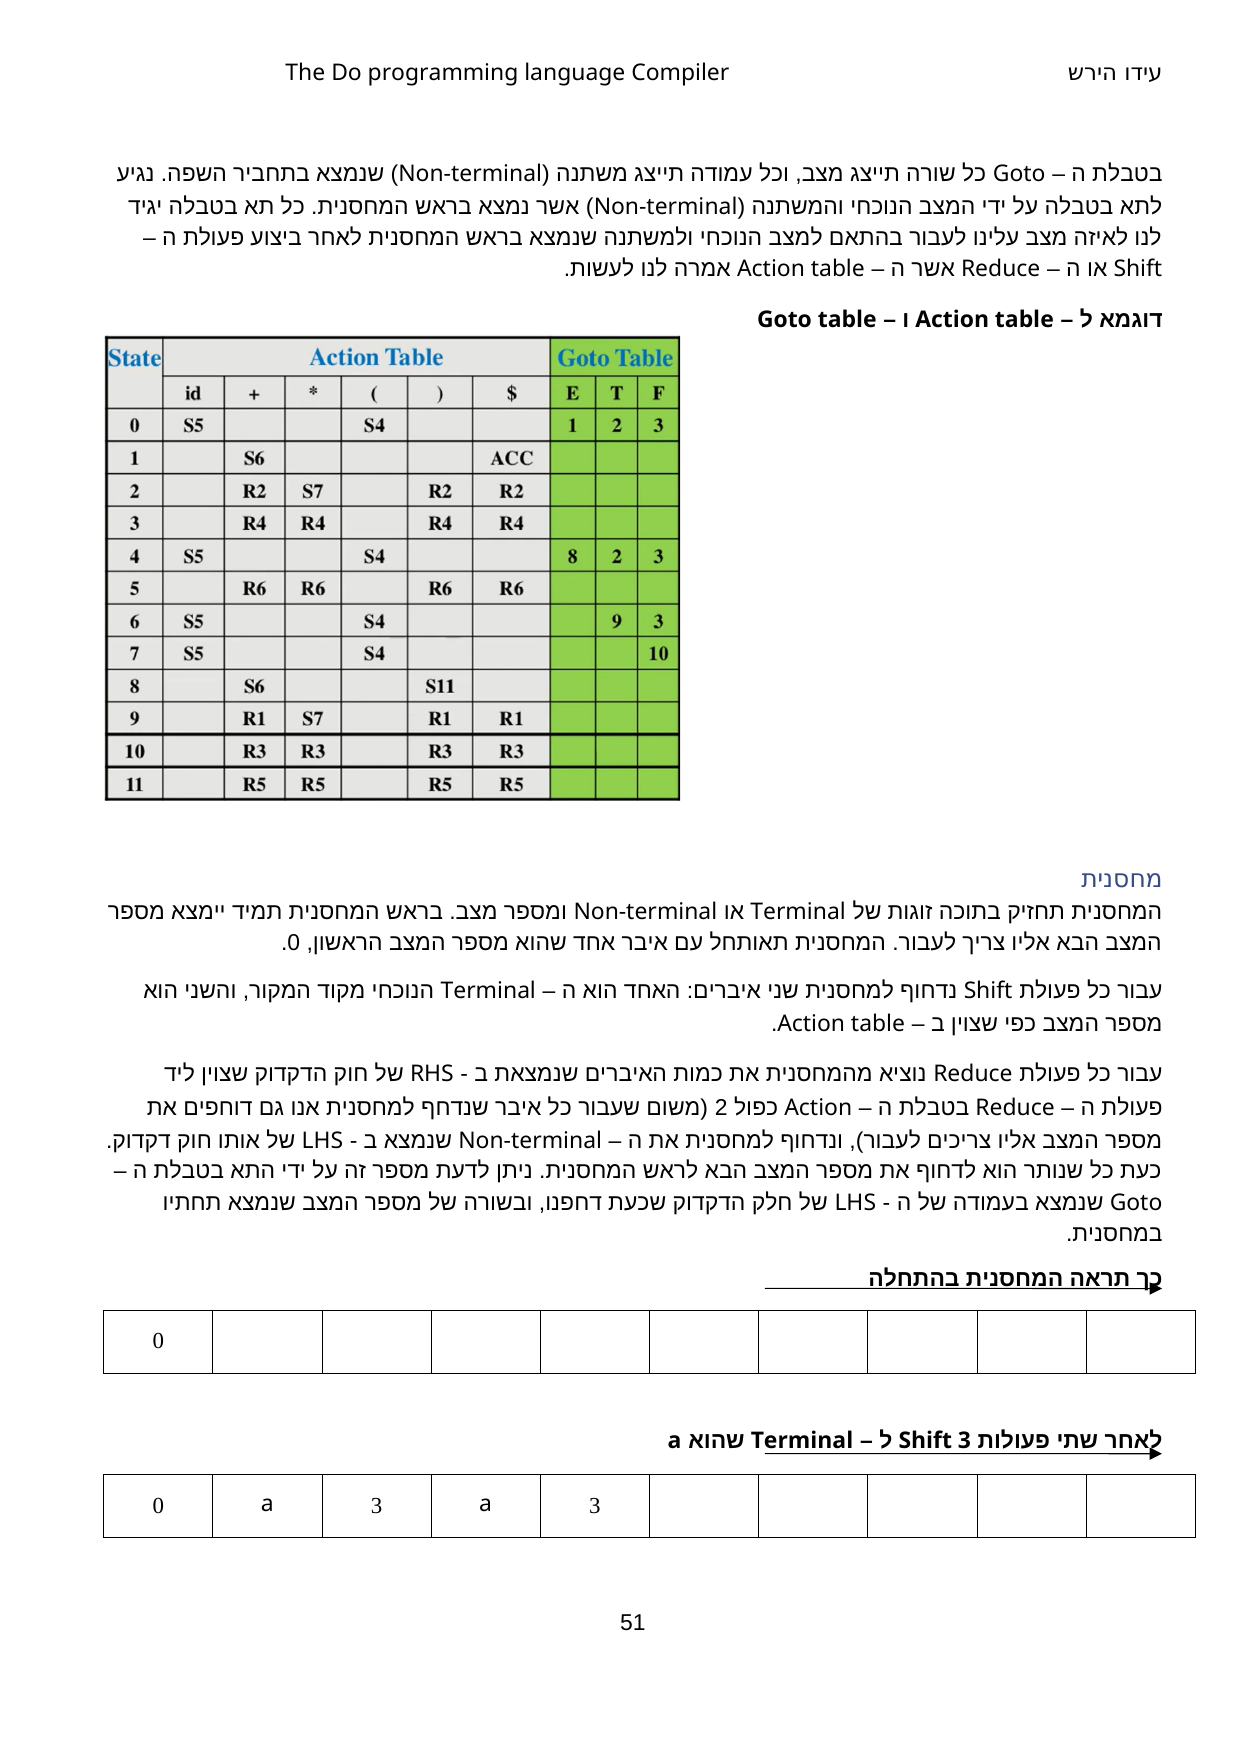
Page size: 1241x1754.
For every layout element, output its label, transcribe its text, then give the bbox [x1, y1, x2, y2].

table_header 0 [104, 1311, 212, 1372]
text המחסנית תחזיק בתוכה זוגות של Terminal או Non-terminal ומספר מצב. בראש המחסנית תמיד יימצא מספר המצב הבא אליו צריך לעבור. המחסנית תאותחל עם איבר אחד שהוא מספר המצב הראשון, 0. [103, 895, 1162, 955]
table_header 0 [104, 1475, 212, 1537]
text לאחר שתי פעולות Shift 3 ל – Terminal שהוא a [103, 1424, 1162, 1455]
table_header [1087, 1311, 1195, 1372]
table_header [978, 1311, 1086, 1372]
table_header 3 [541, 1475, 649, 1537]
text כך תראה המחסנית בהתחלה [103, 1265, 1162, 1291]
table_header [759, 1475, 867, 1537]
text עבור כל פעולת Shift נדחוף למחסנית שני איברים: האחד הוא ה – Terminal הנוכחי מקוד המקור, והשני הוא מספר המצב כפי שצוין ב – Action table. [103, 974, 1162, 1038]
table_header [759, 1311, 867, 1372]
subtitle מחסנית [103, 864, 1162, 893]
table_header a [213, 1475, 322, 1537]
table_header a [432, 1475, 540, 1537]
text עבור כל פעולת Reduce נוציא מהמחסנית את כמות האיברים שנמצאת ב - RHS של חוק הדקדוק שצוין ליד פעולת ה – Reduce בטבלת ה – Action כפול 2 (משום שעבור כל איבר שנדחף למחסנית אנו גם דוחפים את מספר המצב אליו צריכים לעבור), ונדחוף למחסנית את ה – Non-terminal שנמצא ב - LHS של אותו חוק דקדוק. כעת כל שנותר הוא לדחוף את מספר המצב הבא לראש המחסנית. ניתן לדעת מספר זה על ידי התא בטבלת ה – Goto שנמצא בעמודה של ה - LHS של חלק הדקדוק שכעת דחפנו, ובשורה של מספר המצב שנמצא תחתיו במחסנית. [103, 1057, 1162, 1246]
text דוגמא ל – Action table ו – Goto table [103, 303, 1162, 334]
table_header [213, 1311, 322, 1372]
table_header [650, 1475, 758, 1537]
table_header [323, 1311, 431, 1372]
table_header [978, 1475, 1086, 1537]
table_header 3 [323, 1475, 431, 1537]
table_header [432, 1311, 540, 1372]
table_header [1087, 1475, 1195, 1537]
picture [104, 334, 681, 801]
table_header [868, 1311, 977, 1372]
table_header [868, 1475, 977, 1537]
table_header [650, 1311, 758, 1372]
text בטבלת ה – Goto כל שורה תייצג מצב, וכל עמודה תייצג משתנה (Non-terminal) שנמצא בתחביר השפה. נגיע לתא בטבלה על ידי המצב הנוכחי והמשתנה (Non-terminal) אשר נמצא בראש המחסנית. כל תא בטבלה יגיד לנו לאיזה מצב עלינו לעבור בהתאם למצב הנוכחי ולמשתנה שנמצא בראש המחסנית לאחר ביצוע פעולת ה – Shift או ה – Reduce אשר ה – Action table אמרה לנו לעשות. [103, 157, 1162, 283]
table_header [541, 1311, 649, 1372]
